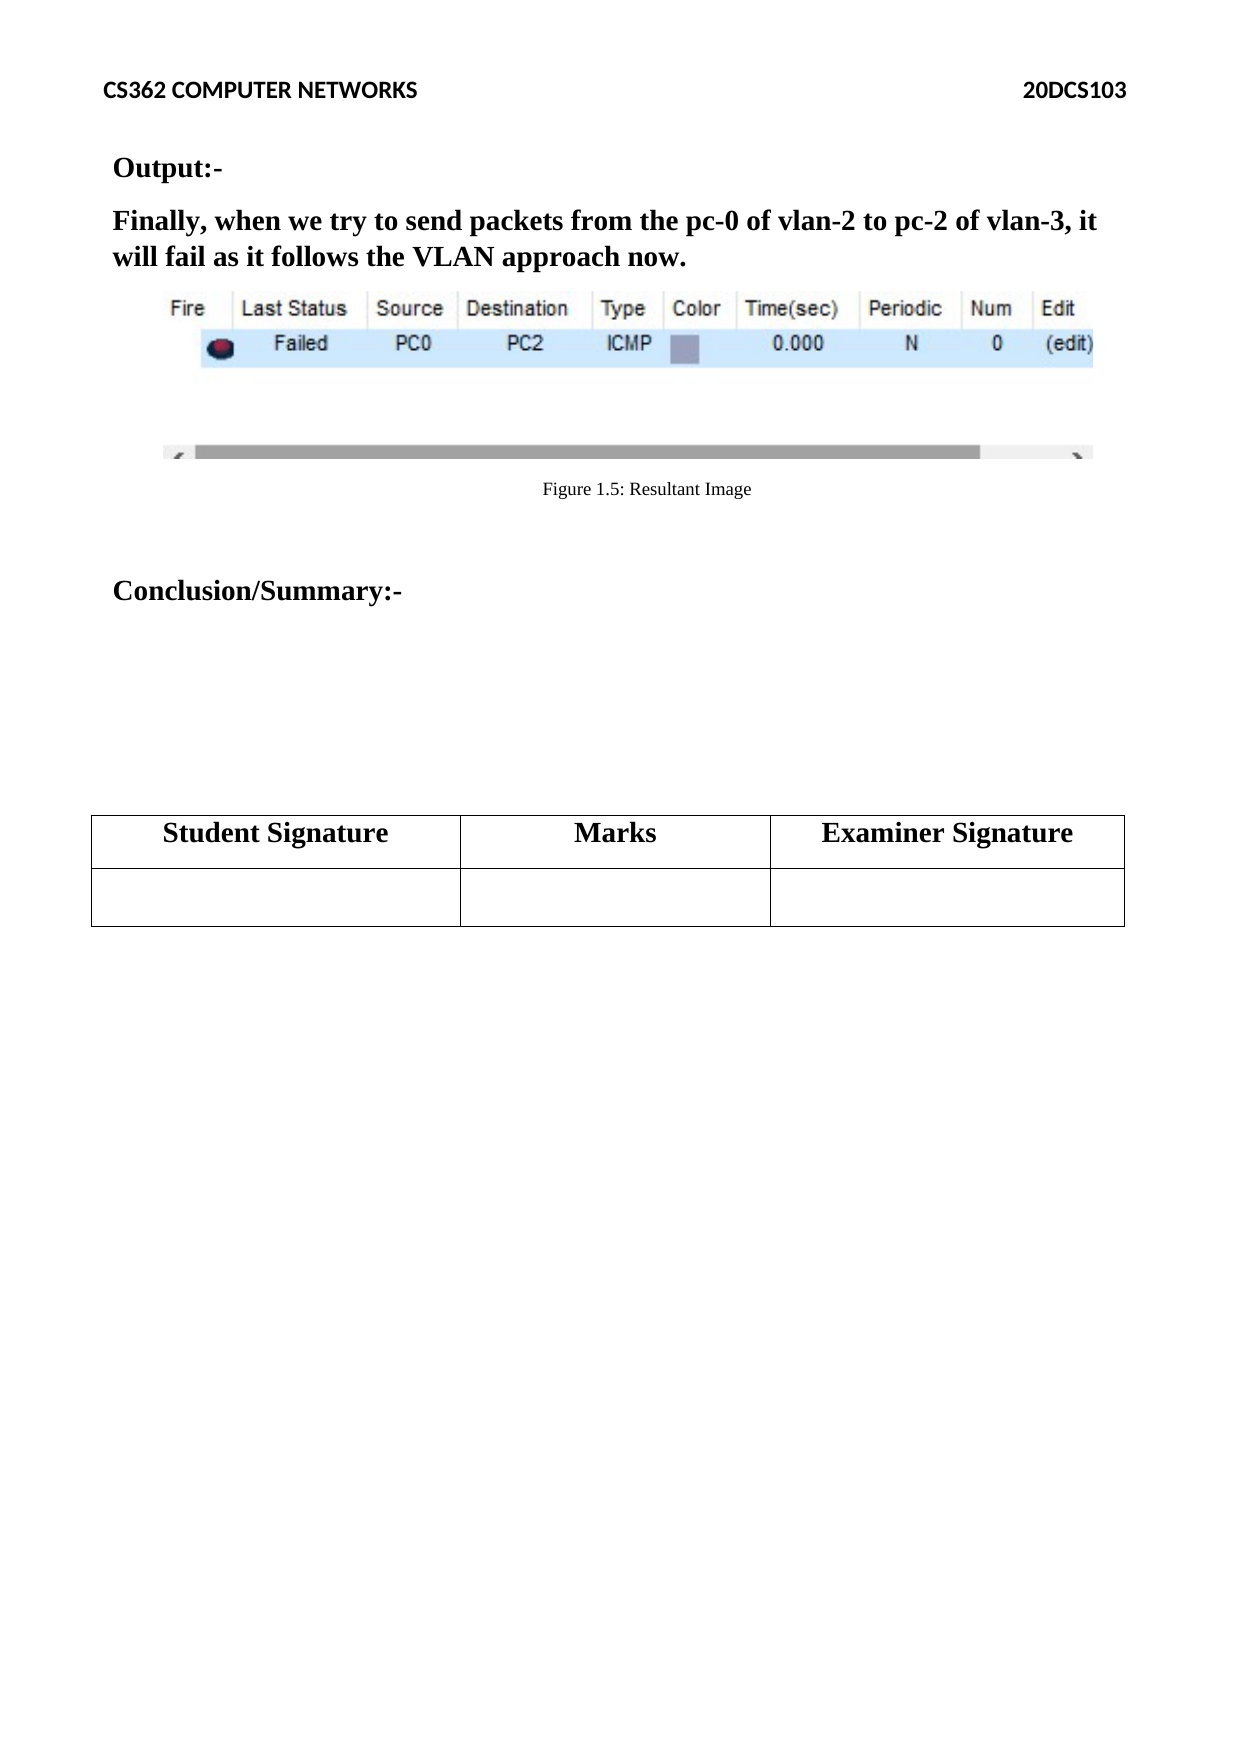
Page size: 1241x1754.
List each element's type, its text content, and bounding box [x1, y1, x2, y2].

table_header Student Signature [92, 816, 460, 868]
picture [163, 291, 1094, 459]
table_cell [92, 869, 460, 926]
table_header Examiner Signature [771, 816, 1124, 868]
table_header Marks [461, 816, 770, 868]
text Finally, when we try to send packets from the pc-0 of vlan-2 to pc-2 of vlan-3, it will fail as it follows the VLAN approach now. [112, 203, 1144, 272]
table_cell [461, 869, 770, 926]
table_cell [771, 869, 1124, 926]
text Figure 1.5: Resultant Image [150, 478, 1144, 499]
text Output:- [112, 150, 1144, 183]
text Conclusion/Summary:- [112, 573, 1144, 607]
